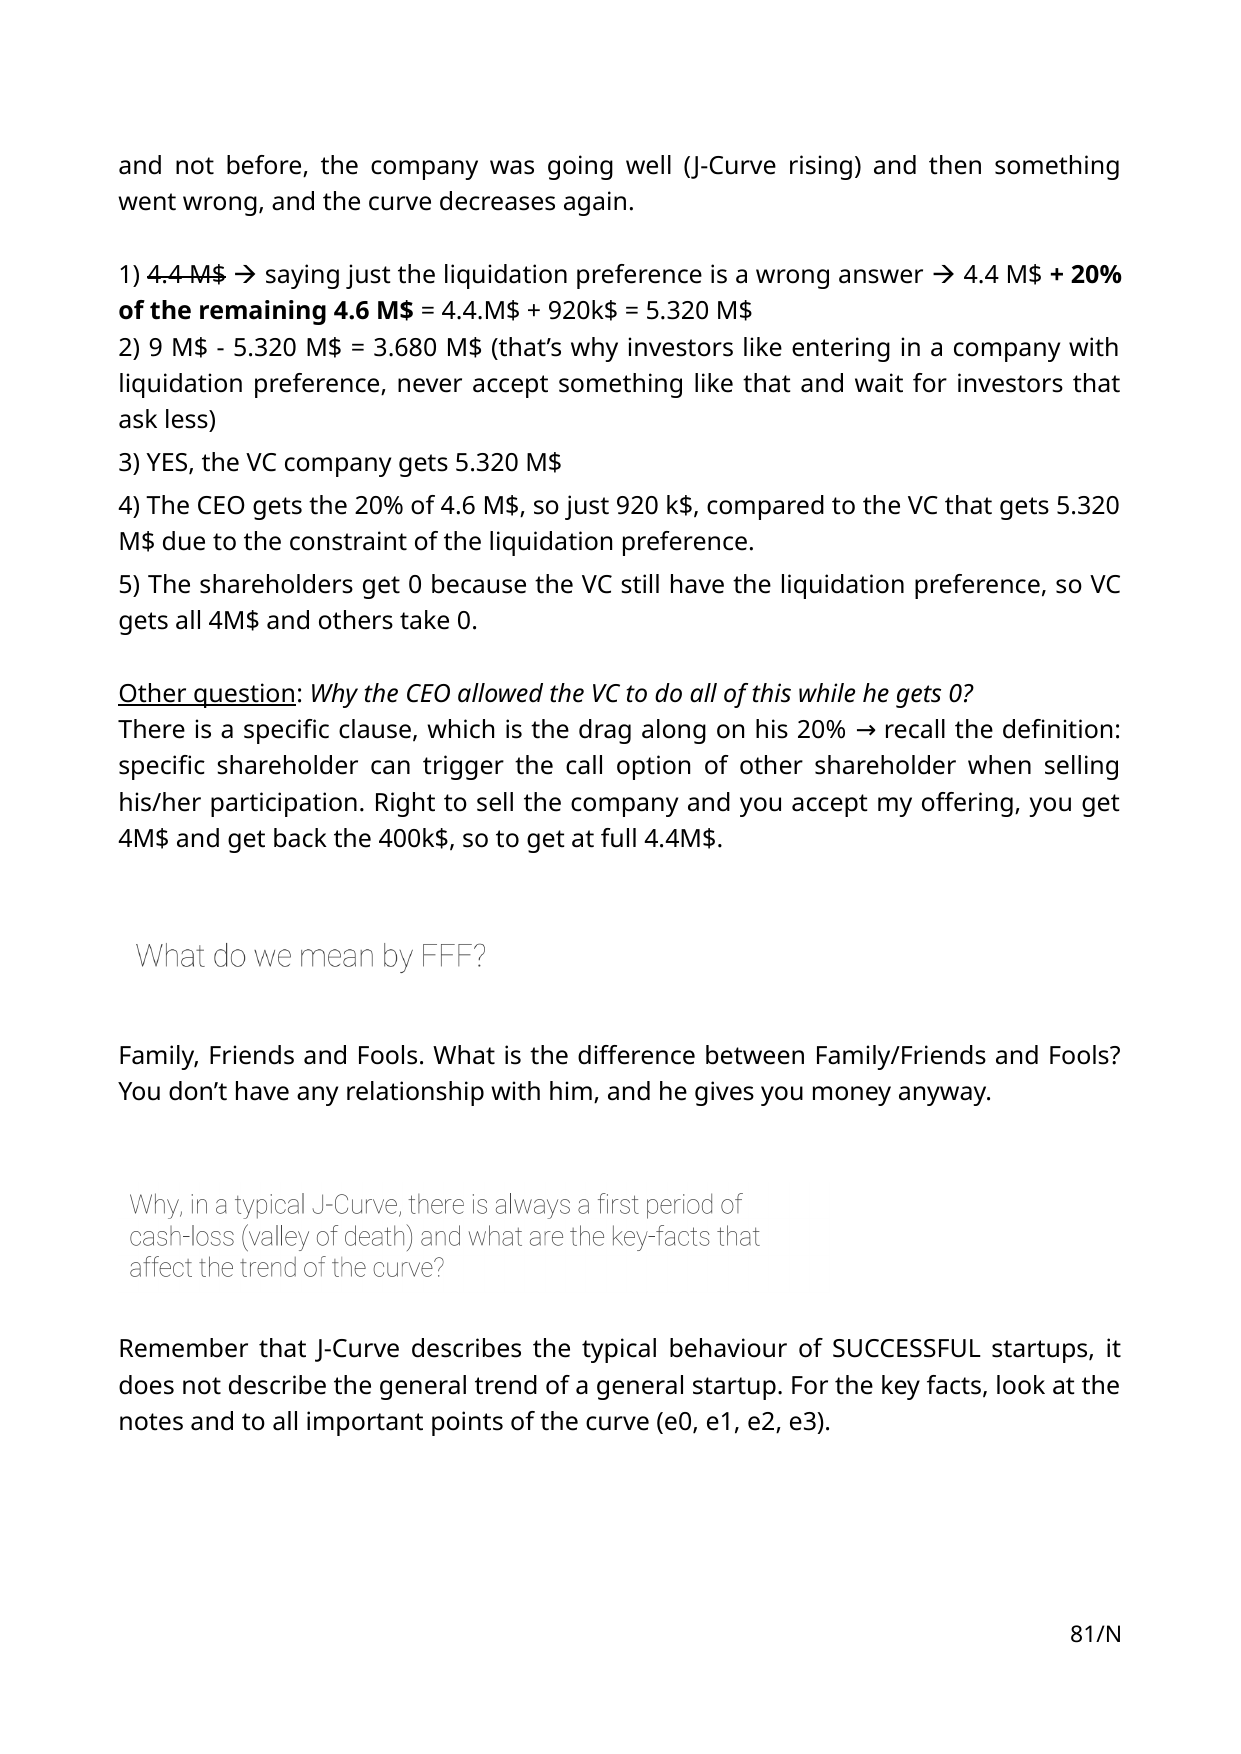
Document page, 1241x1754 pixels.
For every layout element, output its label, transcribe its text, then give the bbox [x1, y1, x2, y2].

text 5) The shareholders get 0 because the VC still have the liquidation preference, so VC gets all 4M$ and others take 0. [118, 566, 1122, 637]
text 4) The CEO gets the 20% of 4.6 M$, so just 920 k$, compared to the VC that gets 5.320 M$ due to the constraint of the liquidation preference. [118, 487, 1122, 558]
picture [118, 929, 826, 999]
text Other question: Why the CEO allowed the VC to do all of this while he gets 0? [118, 675, 1122, 709]
picture [118, 1182, 830, 1293]
text 1) 4.4 M$ saying just the liquidation preference is a wrong answer 4.4 M$ + 20% of the remaining 4.6 M$ = 4.4.M$ + 920k$ = 5.320 M$ [118, 257, 1122, 327]
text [118, 148, 1122, 218]
text 3) YES, the VC company gets 5.320 M$ [118, 445, 1122, 479]
text 2) 9 M$ - 5.320 M$ = 3.680 M$ (that’s why investors like entering in a company with liquidation preference, never accept something like that and wait for investors that ask less) [118, 329, 1122, 436]
text Remember that J-Curve describes the typical behaviour of SUCCESSFUL startups, it does not describe the general trend of a general startup. For the key facts, look at the notes and to all important points of the curve (e0, e1, e2, e3). [118, 1331, 1122, 1438]
text Family, Friends and Fools. What is the difference between Family/Friends and Fools? You don’t have any relationship with him, and he gives you money anyway. [118, 1037, 1122, 1108]
text There is a specific clause, which is the drag along on his 20% → recall the definition: specific shareholder can trigger the call option of other shareholder when selling his/her participation. Right to sell the company and you accept my offering, you get 4M$ and get back the 400k$, so to get at full 4.4M$. [118, 712, 1122, 855]
